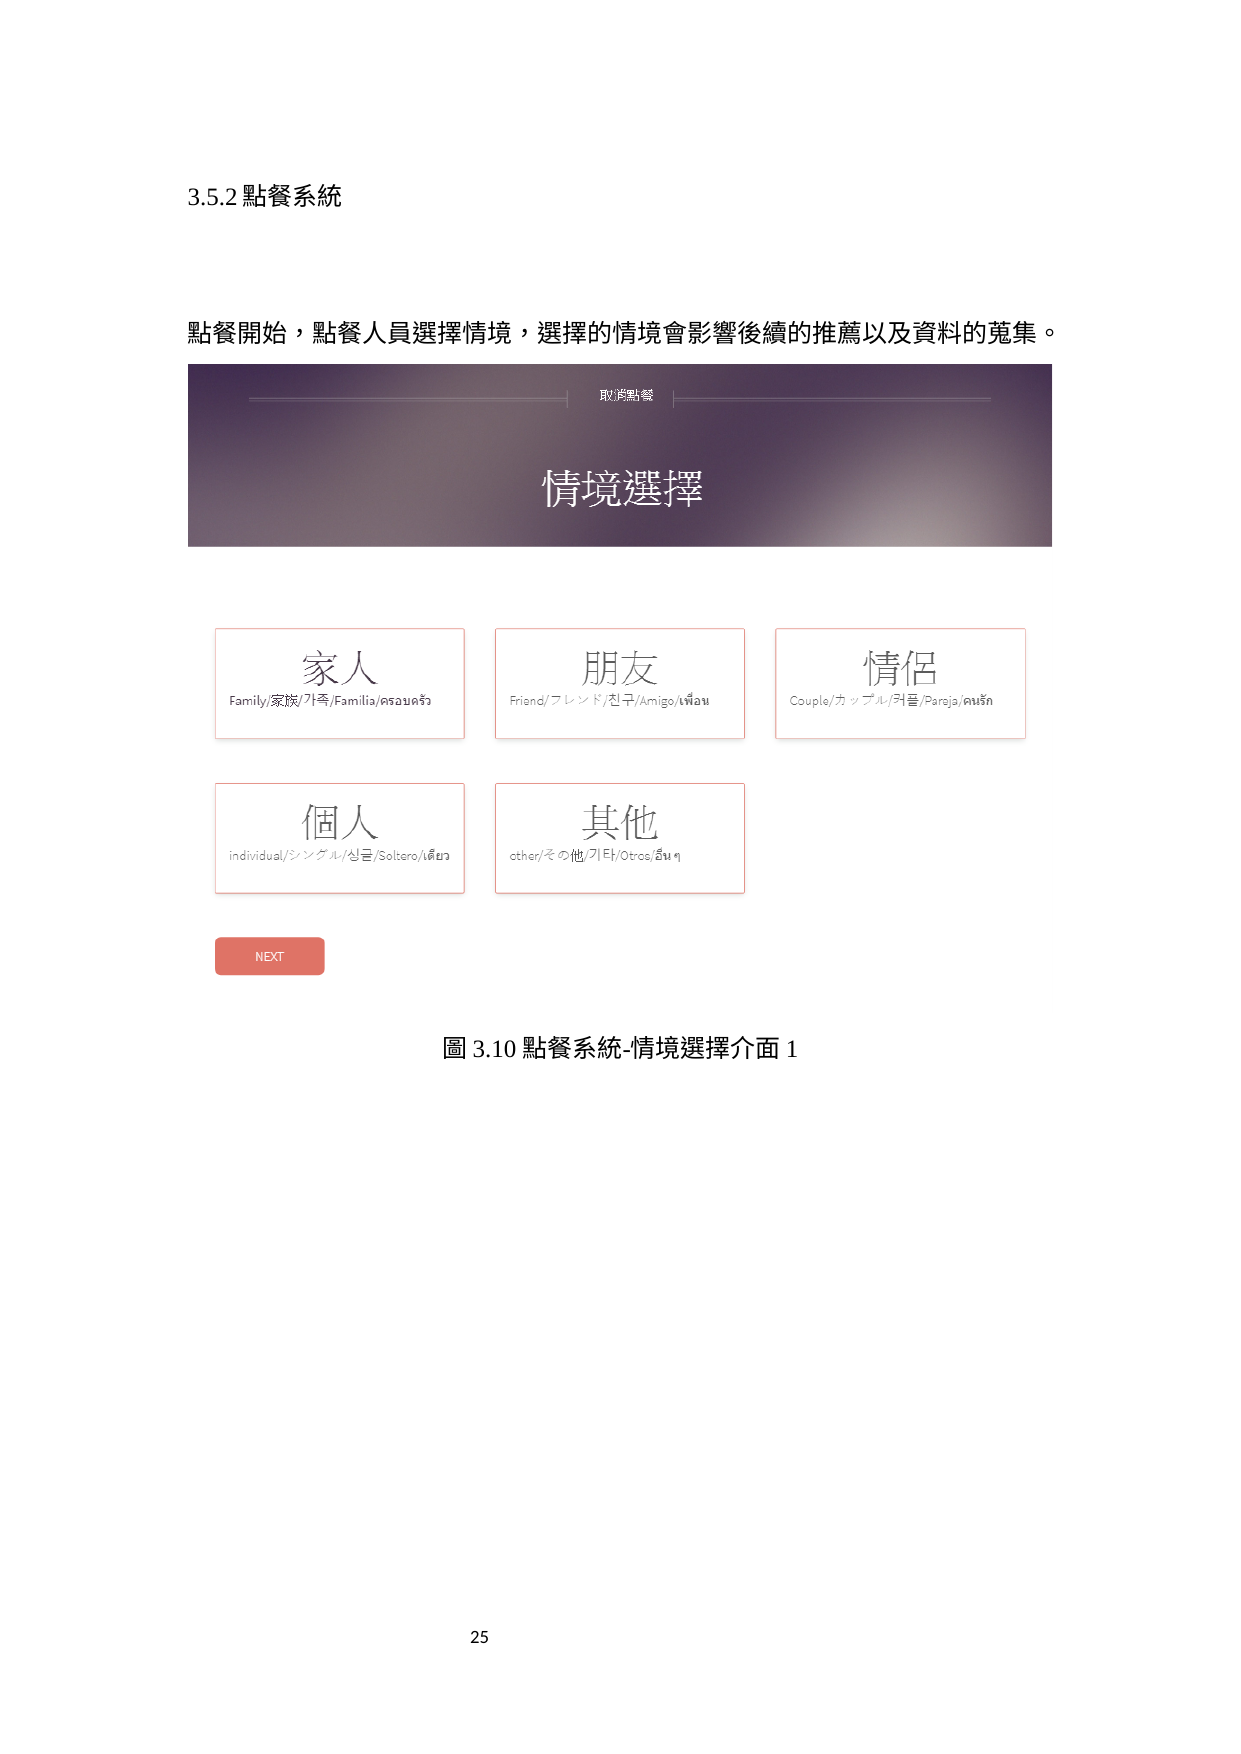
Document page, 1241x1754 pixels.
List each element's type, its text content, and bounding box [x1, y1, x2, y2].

text 點餐開始，點餐人員選擇情境，選擇的情境會影響後續的推薦以及資料的蒐集。 [187, 299, 1053, 364]
text 圖3.10 點餐系統-情境選擇介面1 [187, 1014, 1053, 1079]
subtitle 3.5.2點餐系統 [187, 162, 1053, 227]
picture [188, 364, 1053, 1013]
